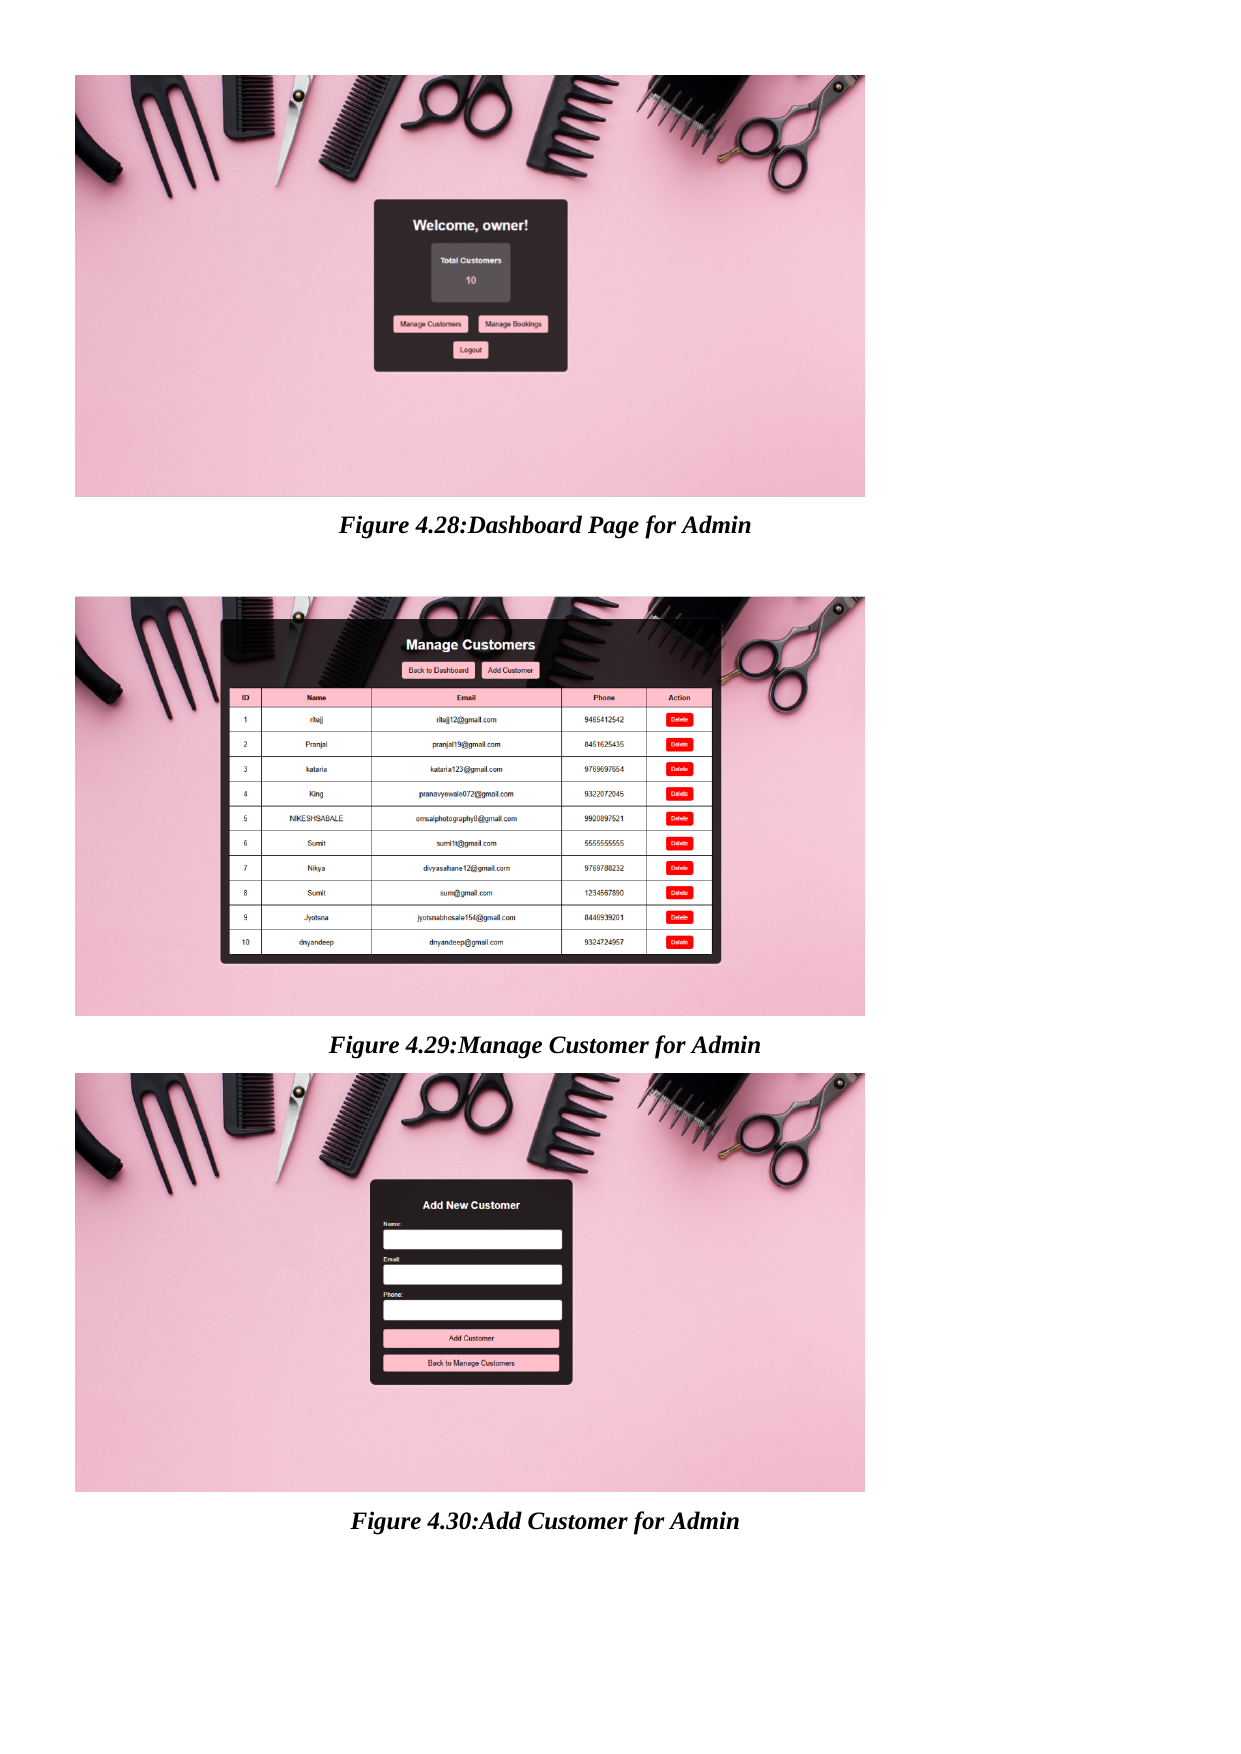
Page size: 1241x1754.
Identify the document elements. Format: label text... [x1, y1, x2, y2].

text Figure 4.30:Add Customer for Admin [75, 1506, 1015, 1534]
picture [75, 596, 866, 1016]
picture [75, 75, 866, 497]
picture [75, 1073, 866, 1492]
text Figure 4.28:Dashboard Page for Admin [75, 510, 1015, 539]
text Figure 4.29:Manage Customer for Admin [75, 1030, 1015, 1059]
